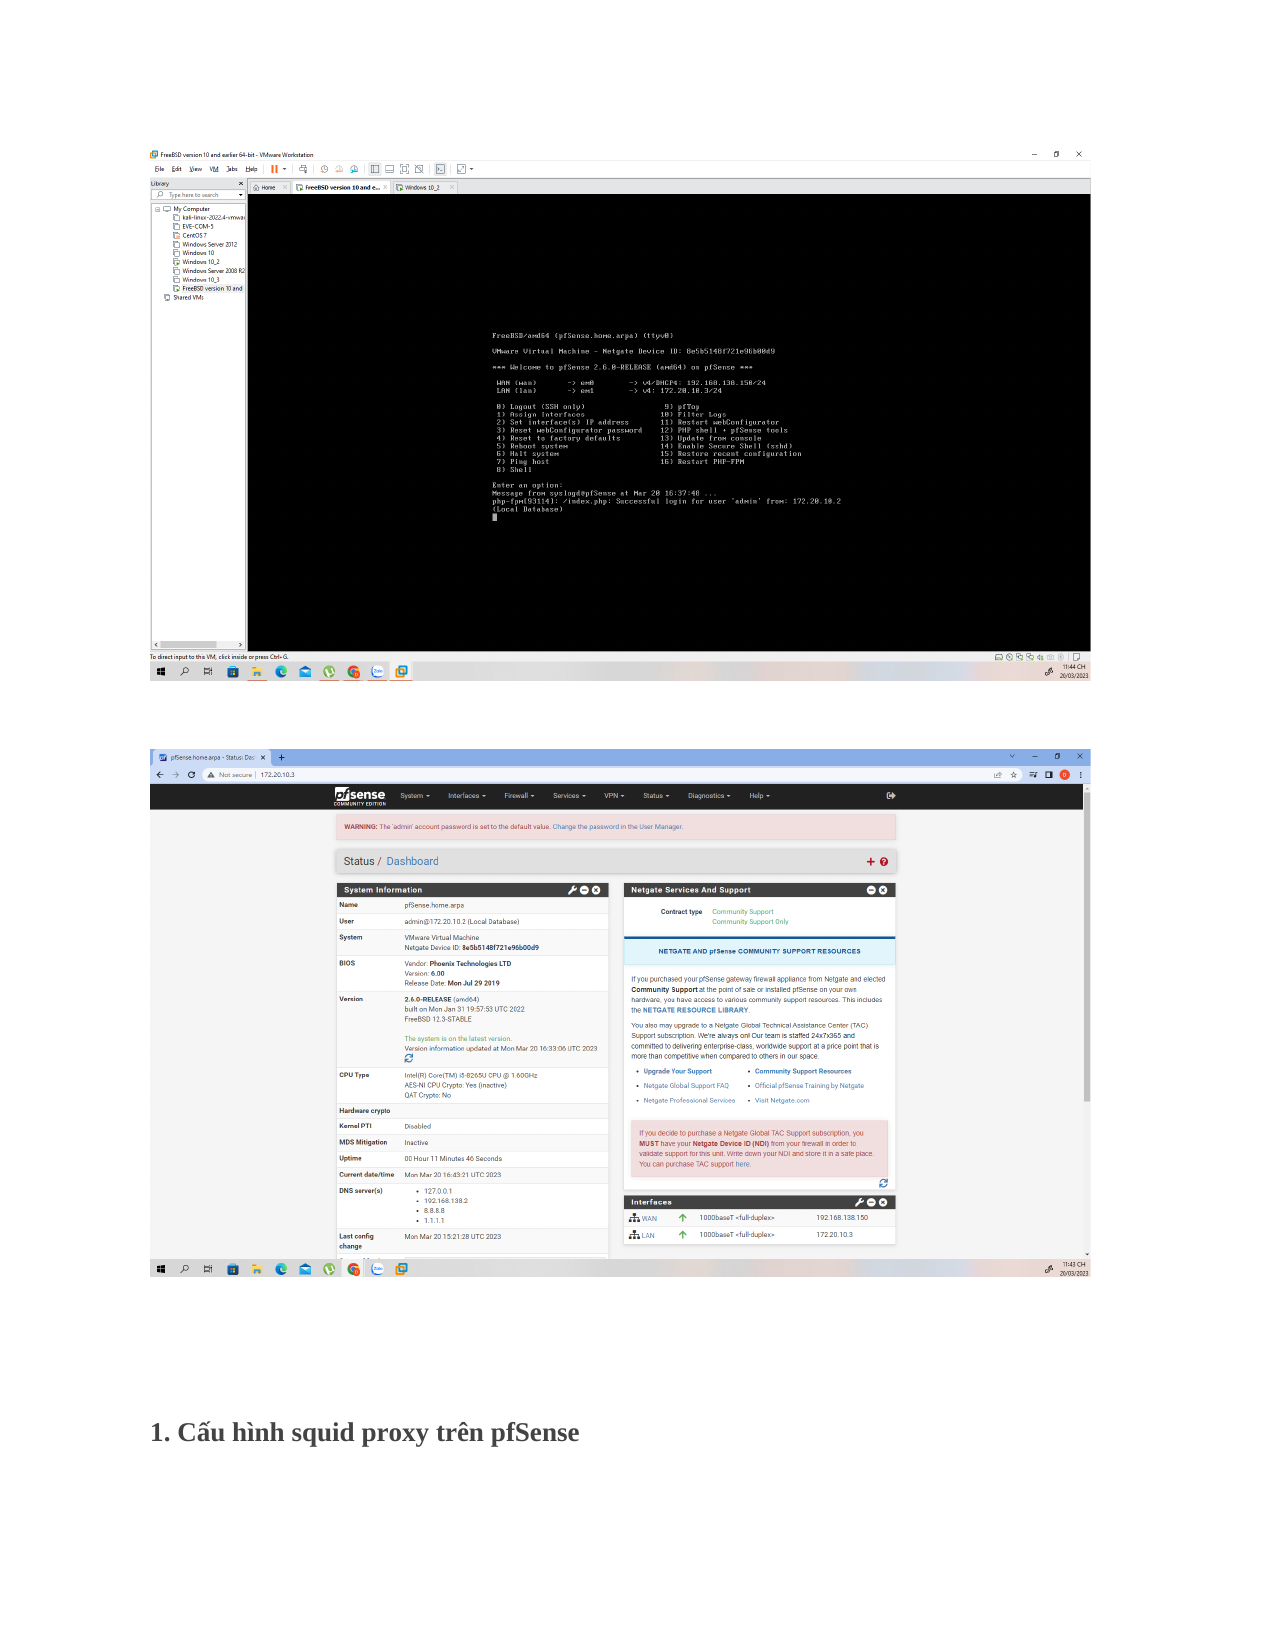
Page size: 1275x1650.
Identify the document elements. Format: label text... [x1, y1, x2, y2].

picture [150, 749, 1091, 1277]
subtitle 1. Cấu hình squid proxy trên pfSense [150, 1416, 1125, 1448]
picture [150, 150, 1091, 681]
